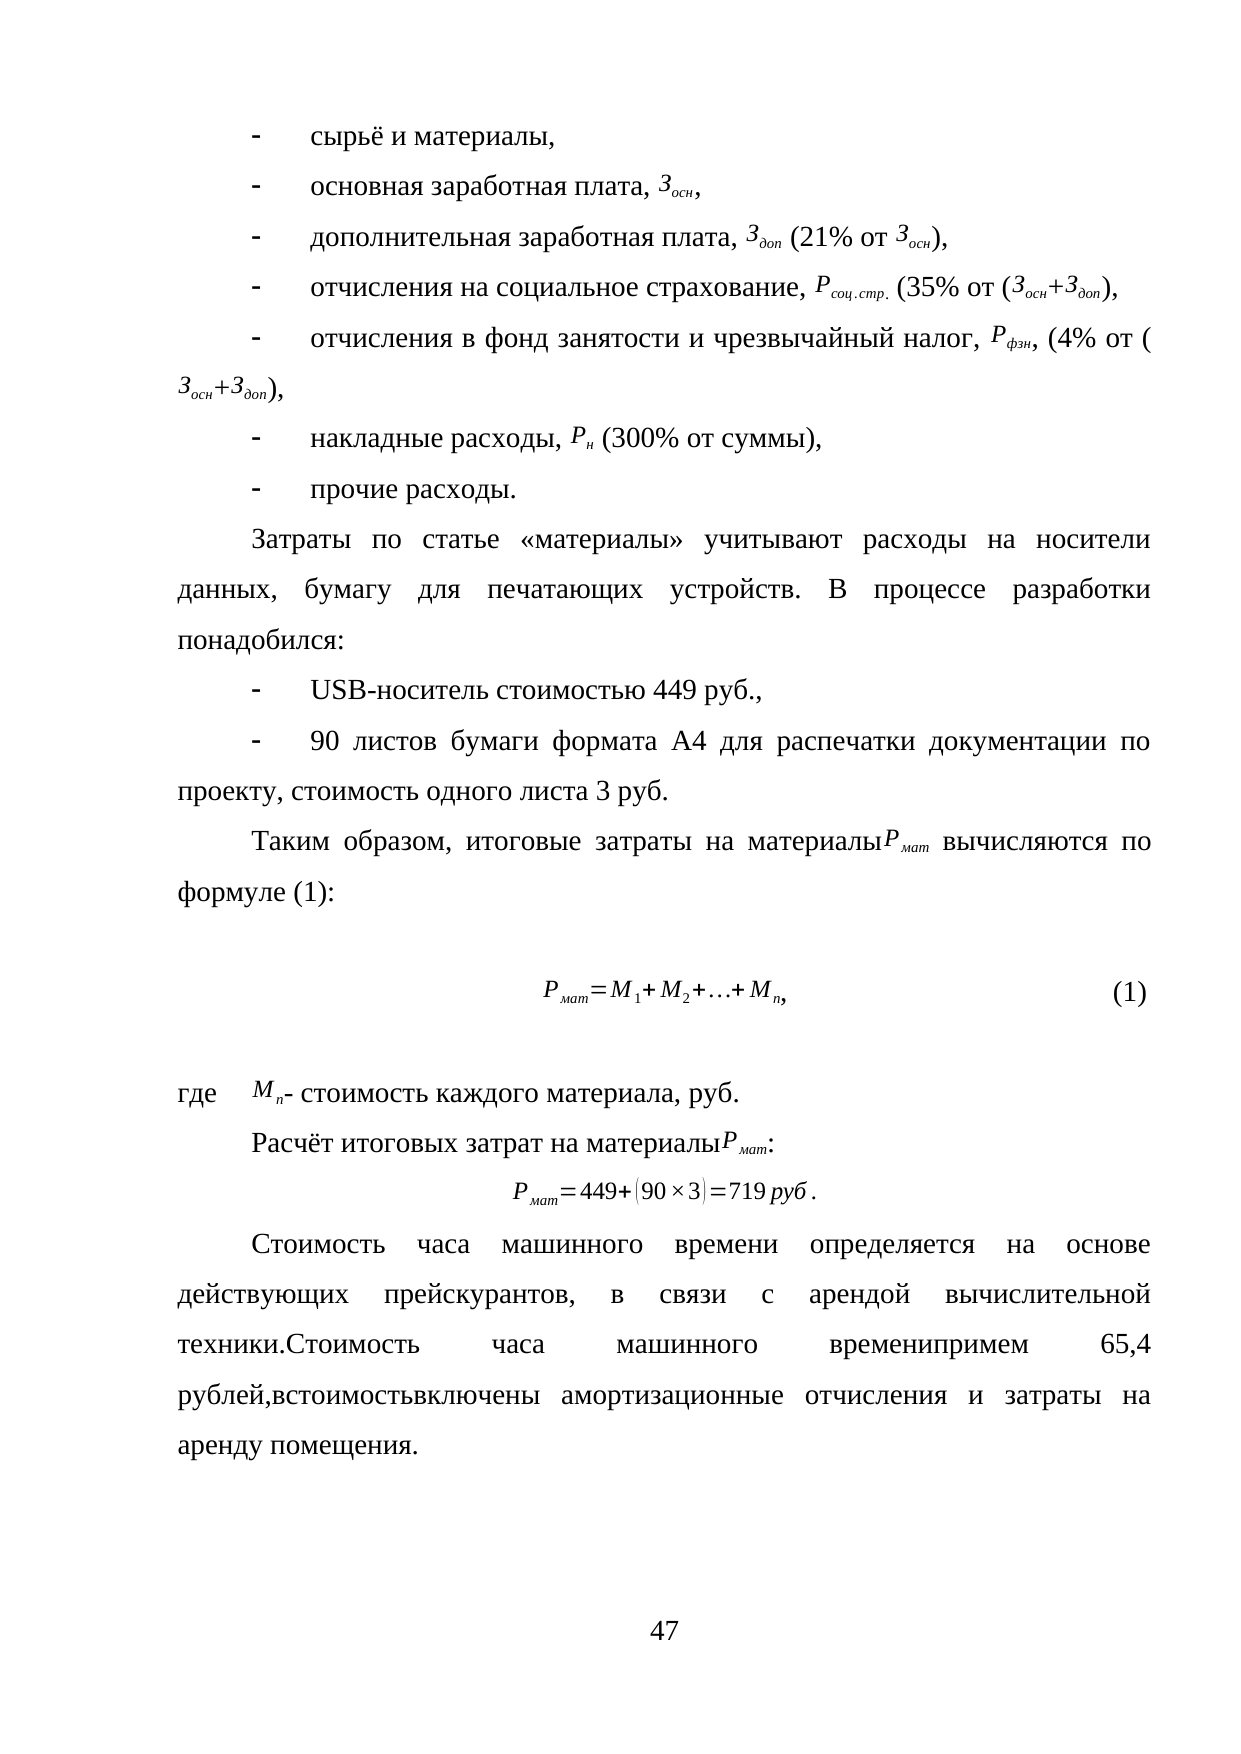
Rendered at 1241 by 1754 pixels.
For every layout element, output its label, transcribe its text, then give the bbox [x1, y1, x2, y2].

text где - стоимость каждого материала, руб. [177, 1075, 1152, 1108]
text Стоимость часа машинного времени определяется на основе действующих прейскурантов, в связи с арендой вычислительной техники.Стоимость часа машинного временипримем 65,4 рублей,встоимостьвключены амортизационные отчисления и затраты на аренду помещения. [177, 1226, 1152, 1461]
text Таким образом, итоговые затраты на материалы вычисляются по формуле (1): [177, 823, 1152, 907]
list основная заработная плата, , [177, 168, 1152, 202]
list 90 листов бумаги формата А4 для распечатки документации по проекту, стоимость одного листа 3 руб. [177, 723, 1152, 807]
list дополнительная заработная плата, (21% от ), [177, 219, 1152, 253]
list накладные расходы, (300% от суммы), [177, 421, 1152, 454]
list отчисления на социальное страхование, . (35% от (+), [177, 269, 1152, 303]
list отчисления в фонд занятости и чрезвычайный налог, , (4% от (+), [177, 320, 1152, 404]
text , (1) [177, 974, 1152, 1008]
text Затраты по статье «материалы» учитывают расходы на носители данных, бумагу для печатающих устройств. В процессе разработки понадобился: [177, 521, 1152, 656]
list прочие расходы. [177, 471, 1152, 504]
list USB-носитель стоимостью 449 руб., [177, 672, 1152, 706]
text Расчёт итоговых затрат на материалы: [177, 1125, 1152, 1159]
list сырьё и материалы, [177, 118, 1152, 152]
